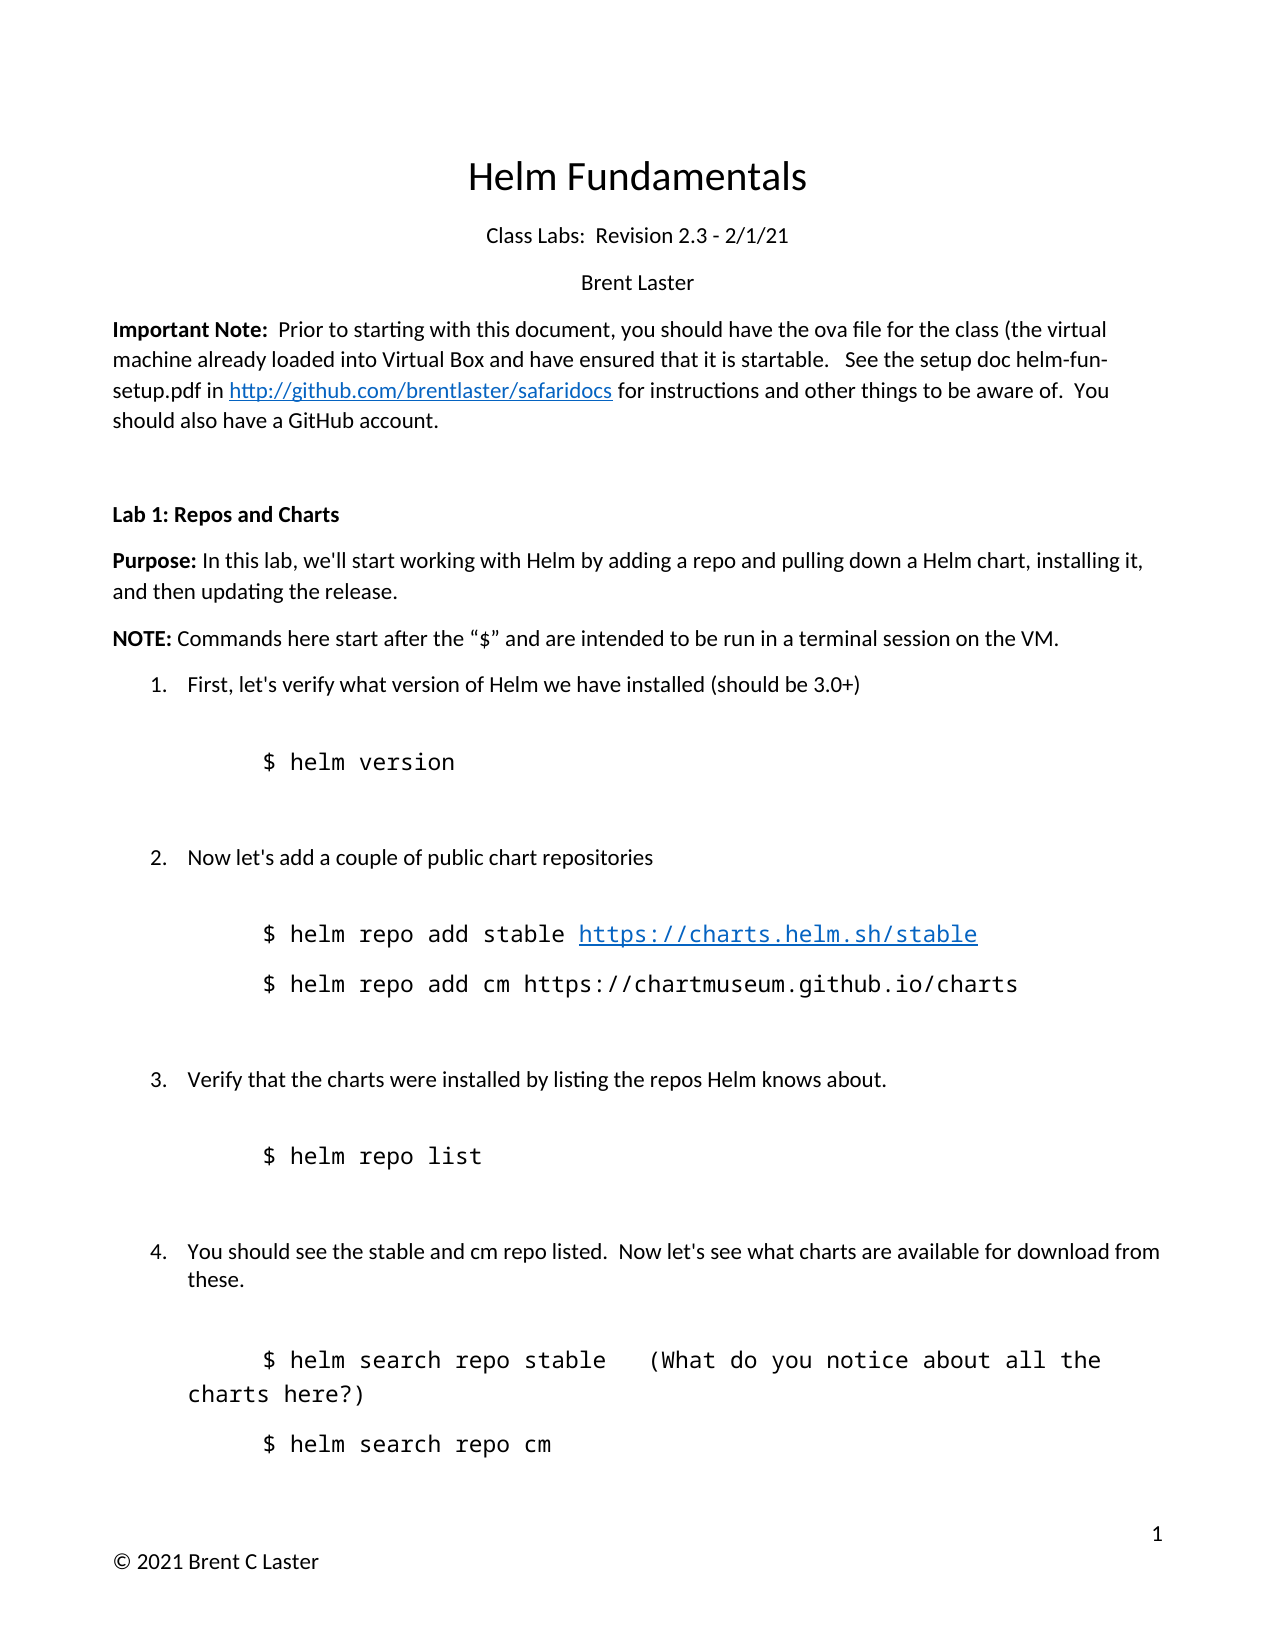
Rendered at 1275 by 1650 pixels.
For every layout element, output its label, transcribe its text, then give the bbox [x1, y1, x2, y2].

text $ helm version [262, 745, 1162, 777]
text Brent Laster [112, 268, 1162, 296]
list Now let's add a couple of public chart repositories [150, 843, 1162, 871]
text Helm Fundamentals [112, 150, 1162, 201]
text Important Note: Prior to starting with this document, you should have the ova file for the class (the virtual machine already loaded into Virtual Box and have ensured that it is startable. See the setup doc helm-fun-setup.pdf in http://github.com/brentlaster/safaridocs for instructions and other things to be aware of. You should also have a GitHub account. [112, 315, 1162, 434]
list First, let's verify what version of Helm we have installed (should be 3.0+) [150, 671, 1162, 698]
text $ helm repo add stable https://charts.helm.sh/stable [187, 918, 1162, 949]
text Class Labs: Revision 2.3 - 2/1/21 [112, 222, 1162, 249]
text $ helm repo add cm https://chartmuseum.github.io/charts [187, 968, 1162, 999]
text Purpose: In this lab, we'll start working with Helm by adding a repo and pulling down a Helm chart, installing it, and then updating the release. [112, 547, 1162, 605]
list You should see the stable and cm repo listed. Now let's see what charts are available for download from these. [150, 1237, 1162, 1293]
text $ helm search repo stable (What do you notice about all the charts here?) [187, 1344, 1162, 1409]
text Lab 1: Repos and Charts [112, 500, 1162, 528]
list Verify that the charts were installed by listing the repos Helm knows about. [150, 1065, 1162, 1093]
text NOTE: Commands here start after the “$” and are intended to be run in a terminal session on the VM. [112, 624, 1162, 652]
text $ helm repo list [187, 1140, 1162, 1171]
text $ helm search repo cm [187, 1428, 1162, 1459]
